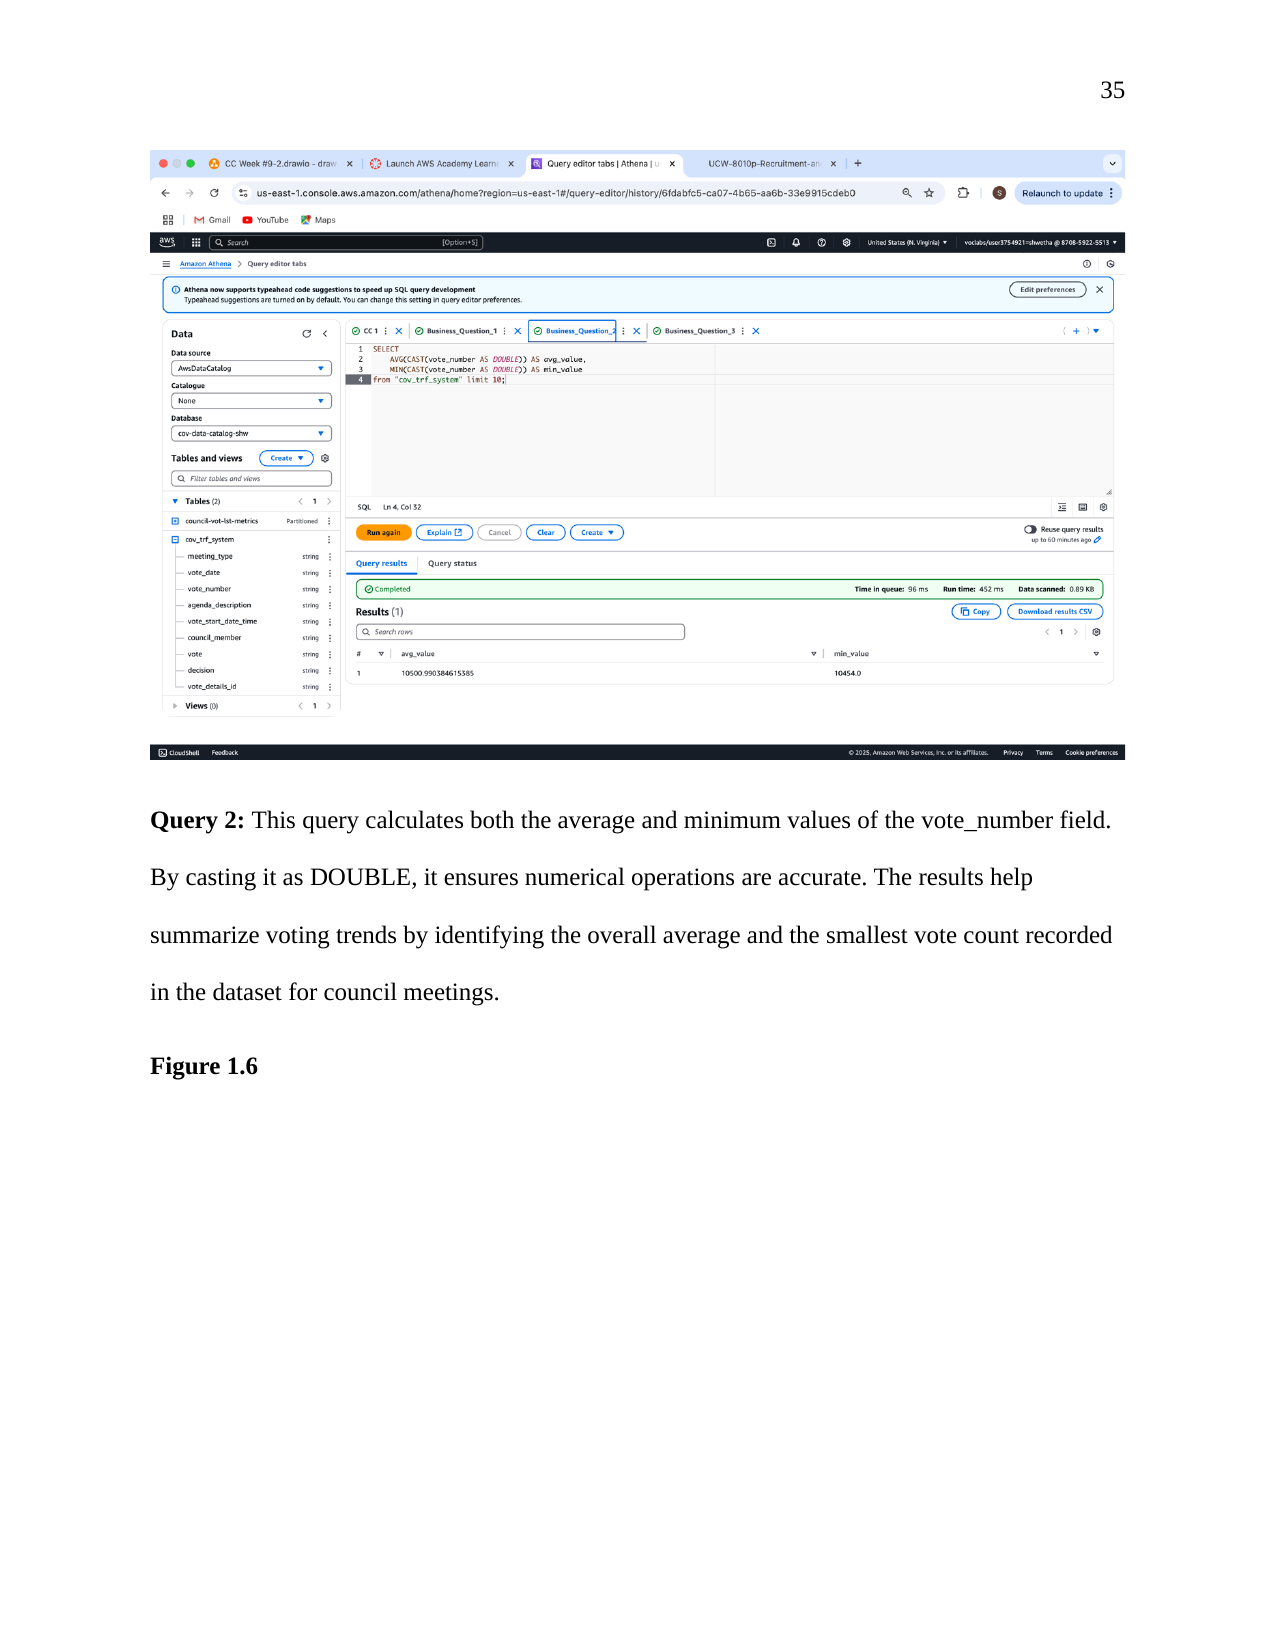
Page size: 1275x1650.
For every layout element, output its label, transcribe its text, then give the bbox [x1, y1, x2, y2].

picture [150, 150, 1125, 760]
text Query 2: This query calculates both the average and minimum values of the vote_number field. By casting it as DOUBLE, it ensures numerical operations are accurate. The results help summarize voting trends by identifying the overall average and the smallest vote count recorded in the dataset for council meetings. [150, 805, 1125, 1006]
text Figure 1.6 [150, 1051, 1125, 1080]
